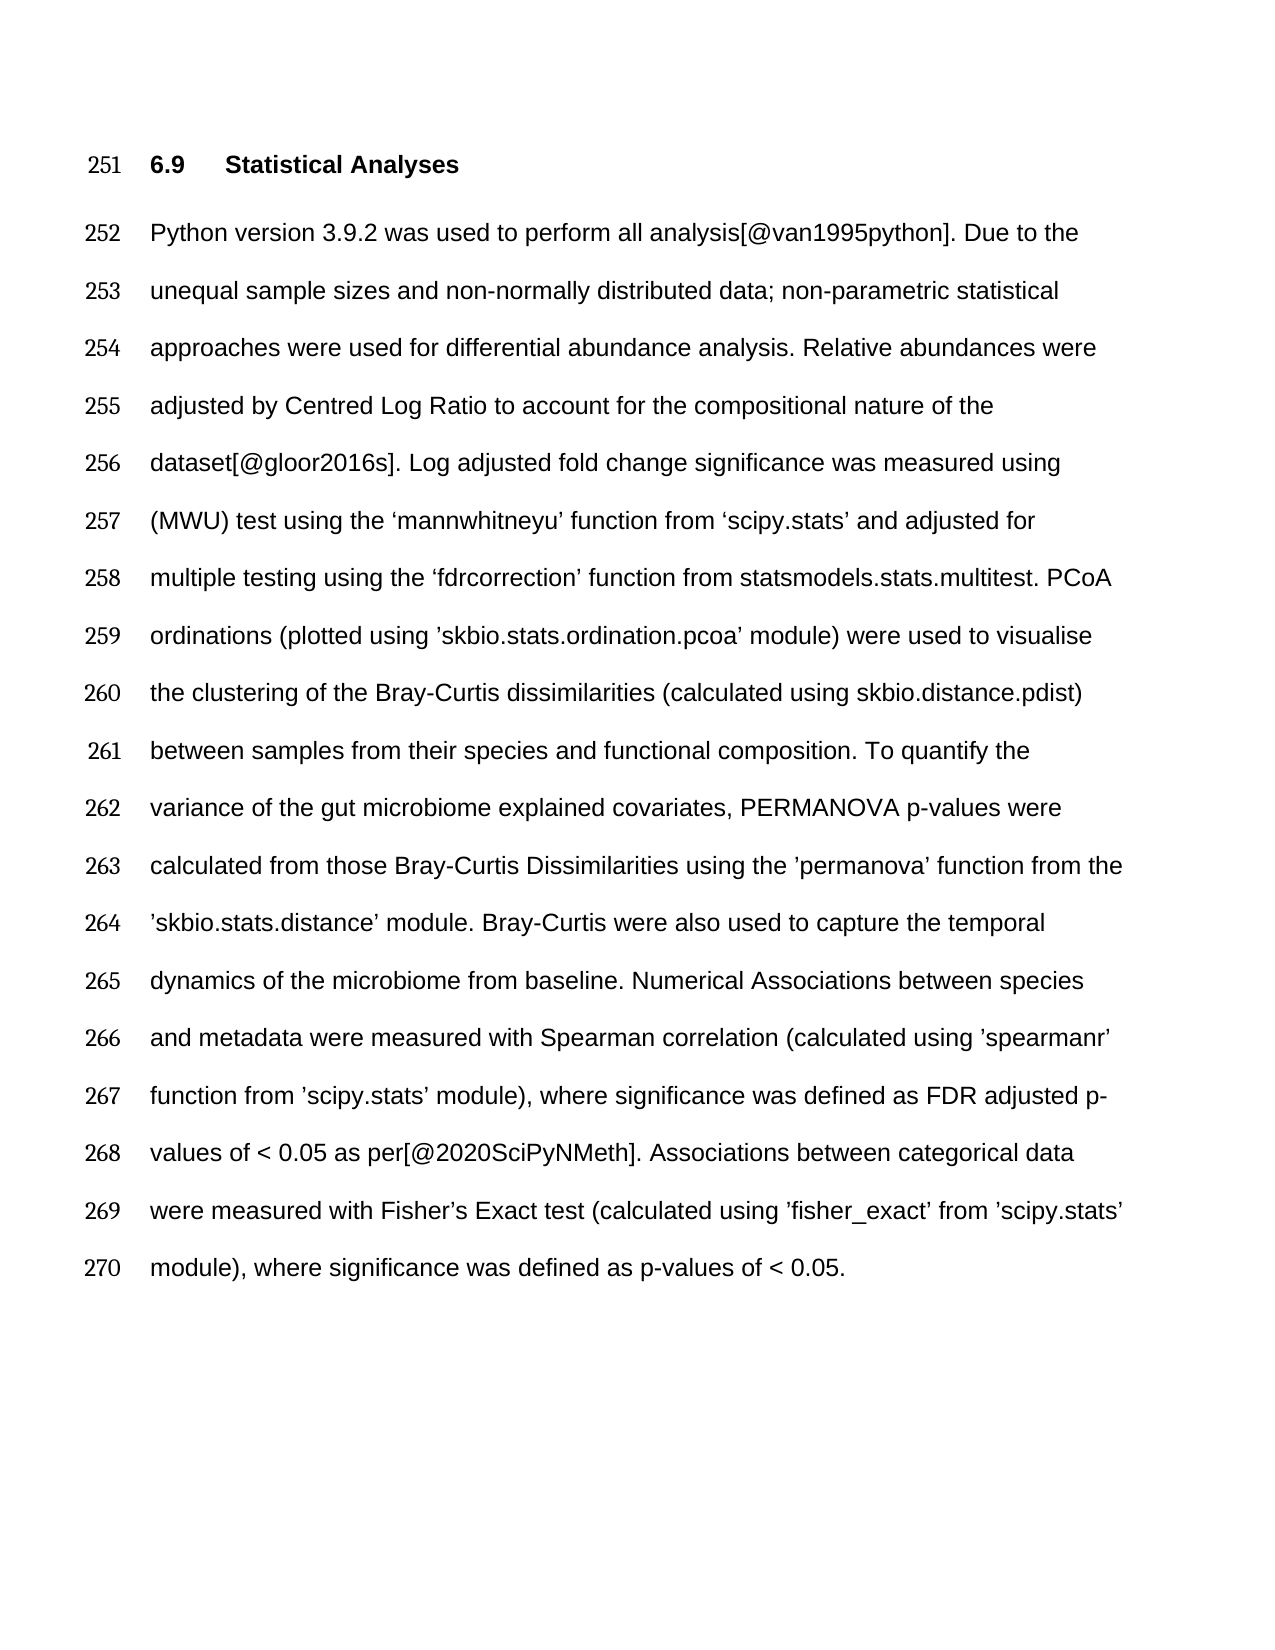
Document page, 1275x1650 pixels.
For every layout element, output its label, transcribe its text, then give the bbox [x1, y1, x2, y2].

text Python version 3.9.2 was used to perform all analysis[@van1995python]. Due to the unequal sample sizes and non-normally distributed data; non-parametric statistical approaches were used for differential abundance analysis. Relative abundances were adjusted by Centred Log Ratio to account for the compositional nature of the dataset[@gloor2016s]. Log adjusted fold change significance was measured using (MWU) test using the ‘mannwhitneyu’ function from ‘scipy.stats’ and adjusted for multiple testing using the ‘fdrcorrection’ function from statsmodels.stats.multitest. PCoA ordinations (plotted using ’skbio.stats.ordination.pcoa’ module) were used to visualise the clustering of the Bray-Curtis dissimilarities (calculated using skbio.distance.pdist) between samples from their species and functional composition. To quantify the variance of the gut microbiome explained covariates, PERMANOVA p-values were calculated from those Bray-Curtis Dissimilarities using the ’permanova’ function from the ’skbio.stats.distance’ module. Bray-Curtis were also used to capture the temporal dynamics of the microbiome from baseline. Numerical Associations between species and metadata were measured with Spearman correlation (calculated using ’spearmanr’ function from ’scipy.stats’ module), where significance was defined as FDR adjusted p-values of < 0.05 as per[@2020SciPyNMeth]. Associations between categorical data were measured with Fisher’s Exact test (calculated using ’fisher_exact’ from ’scipy.stats’ module), where significance was defined as p-values of < 0.05. [150, 218, 1125, 1282]
subtitle 6.9 Statistical Analyses [150, 150, 1125, 179]
